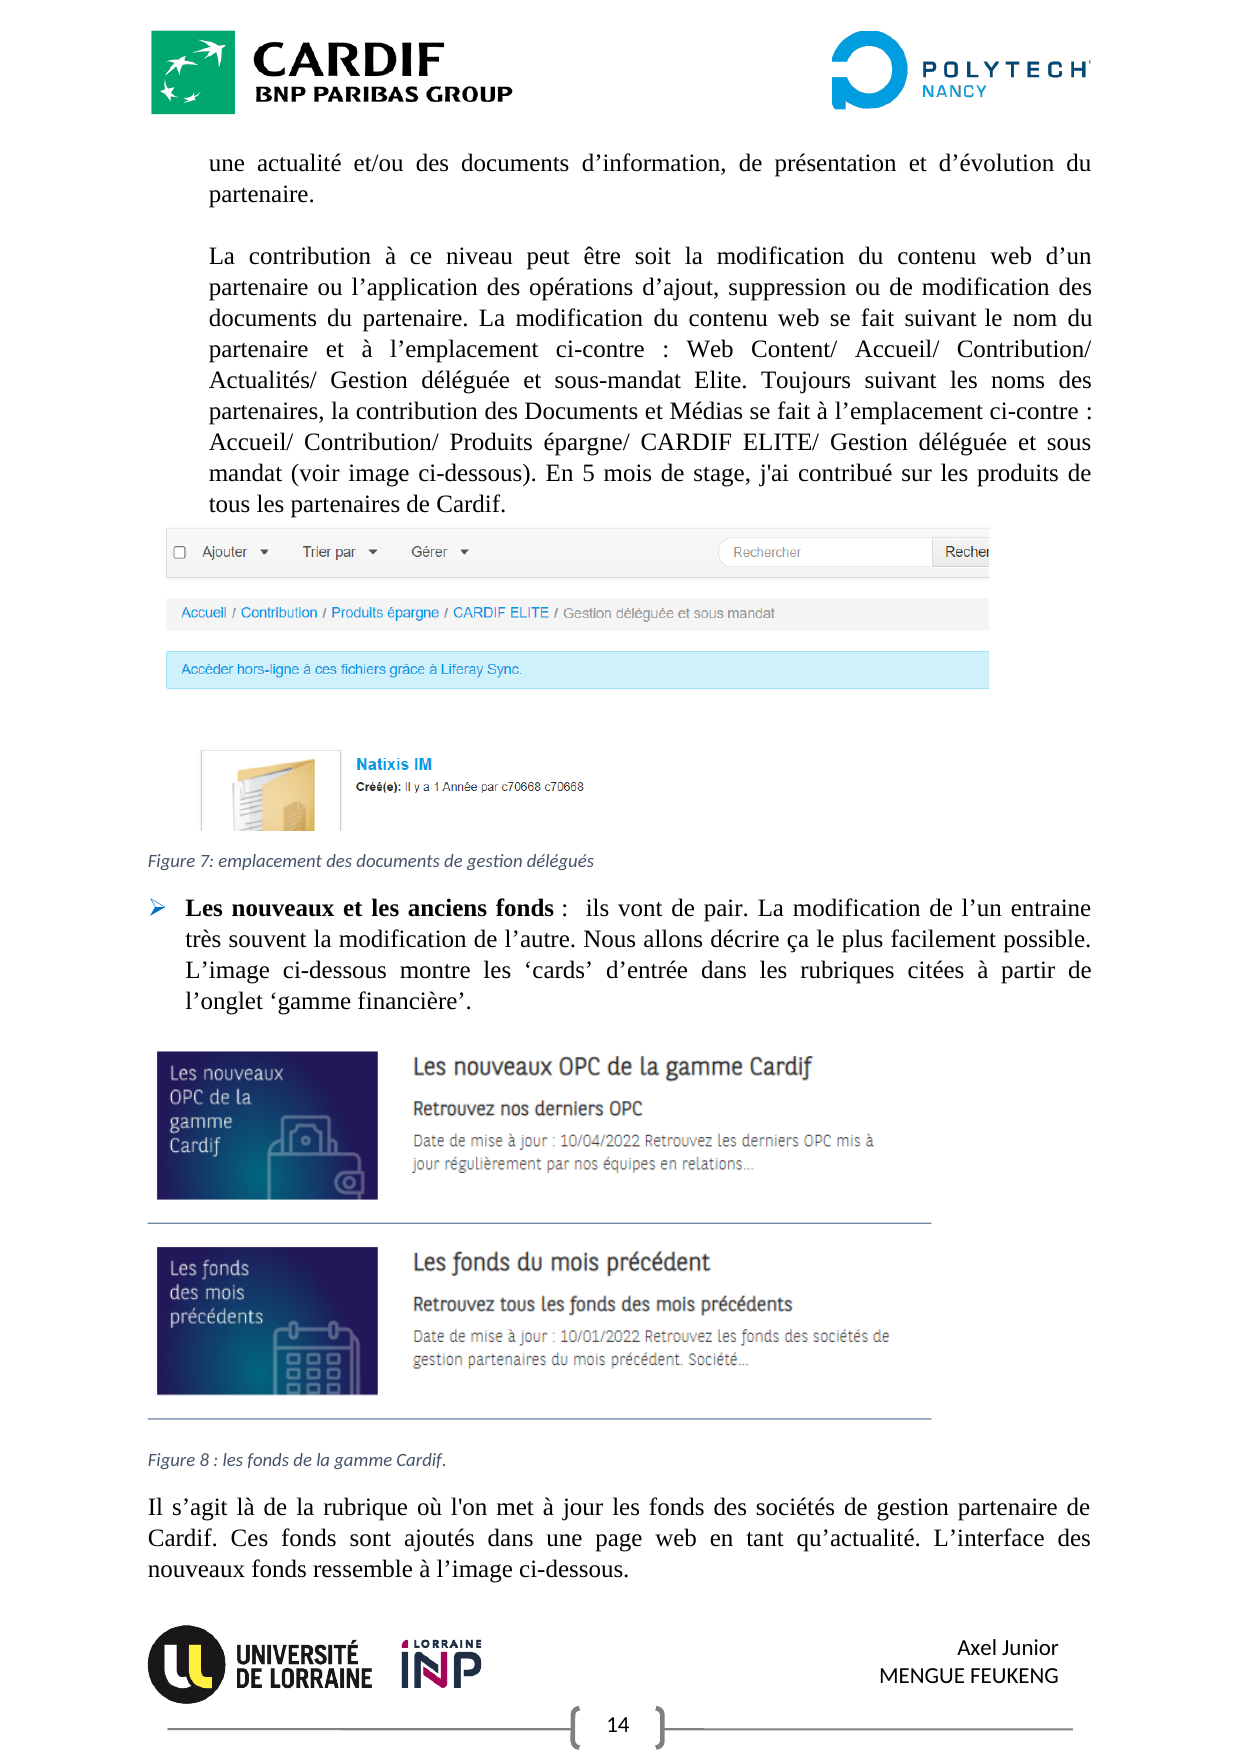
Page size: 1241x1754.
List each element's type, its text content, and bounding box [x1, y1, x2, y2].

list La contribution à ce niveau peut être soit la modification du contenu web d’un partenaire ou l’application des opérations d’ajout, suppression ou de modification des documents du partenaire. La modification du contenu web se fait suivant le nom du partenaire et à l’emplacement ci-contre : Web Content/ Accueil/ Contribution/ Actualités/ Gestion déléguée et sous-mandat Elite. Toujours suivant les noms des partenaires, la contribution des Documents et Médias se fait à l’emplacement ci-contre : Accueil/ Contribution/ Produits épargne/ CARDIF ELITE/ Gestion déléguée et sous mandat (voir image ci-dessous). En 5 mois de stage, j'ai contribué sur les produits de tous les partenaires de Cardif. [208, 241, 1093, 518]
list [171, 148, 1093, 207]
text Il s’agit là de la rubrique où l'on met à jour les fonds des sociétés de gestion partenaire de Cardif. Ces fonds sont ajoutés dans une page web en tant qu’actualité. L’interface des nouveaux fonds ressemble à l’image ci-dessous. [148, 1492, 1093, 1583]
picture [147, 1625, 482, 1704]
picture [882, 31, 1091, 108]
list Les nouveaux et les anciens fonds : ils vont de pair. La modification de l’un entraine très souvent la modification de l’autre. Nous allons décrire ça le plus facilement possible. L’image ci-dessous montre les ‘cards’ d’entrée dans les rubriques citées à partir de l’onglet ‘gamme financière’. [148, 893, 1093, 1015]
picture [831, 47, 891, 93]
picture [153, 520, 990, 831]
picture [147, 1033, 952, 1430]
picture [147, 26, 514, 117]
picture [846, 103, 860, 109]
picture [831, 31, 856, 57]
